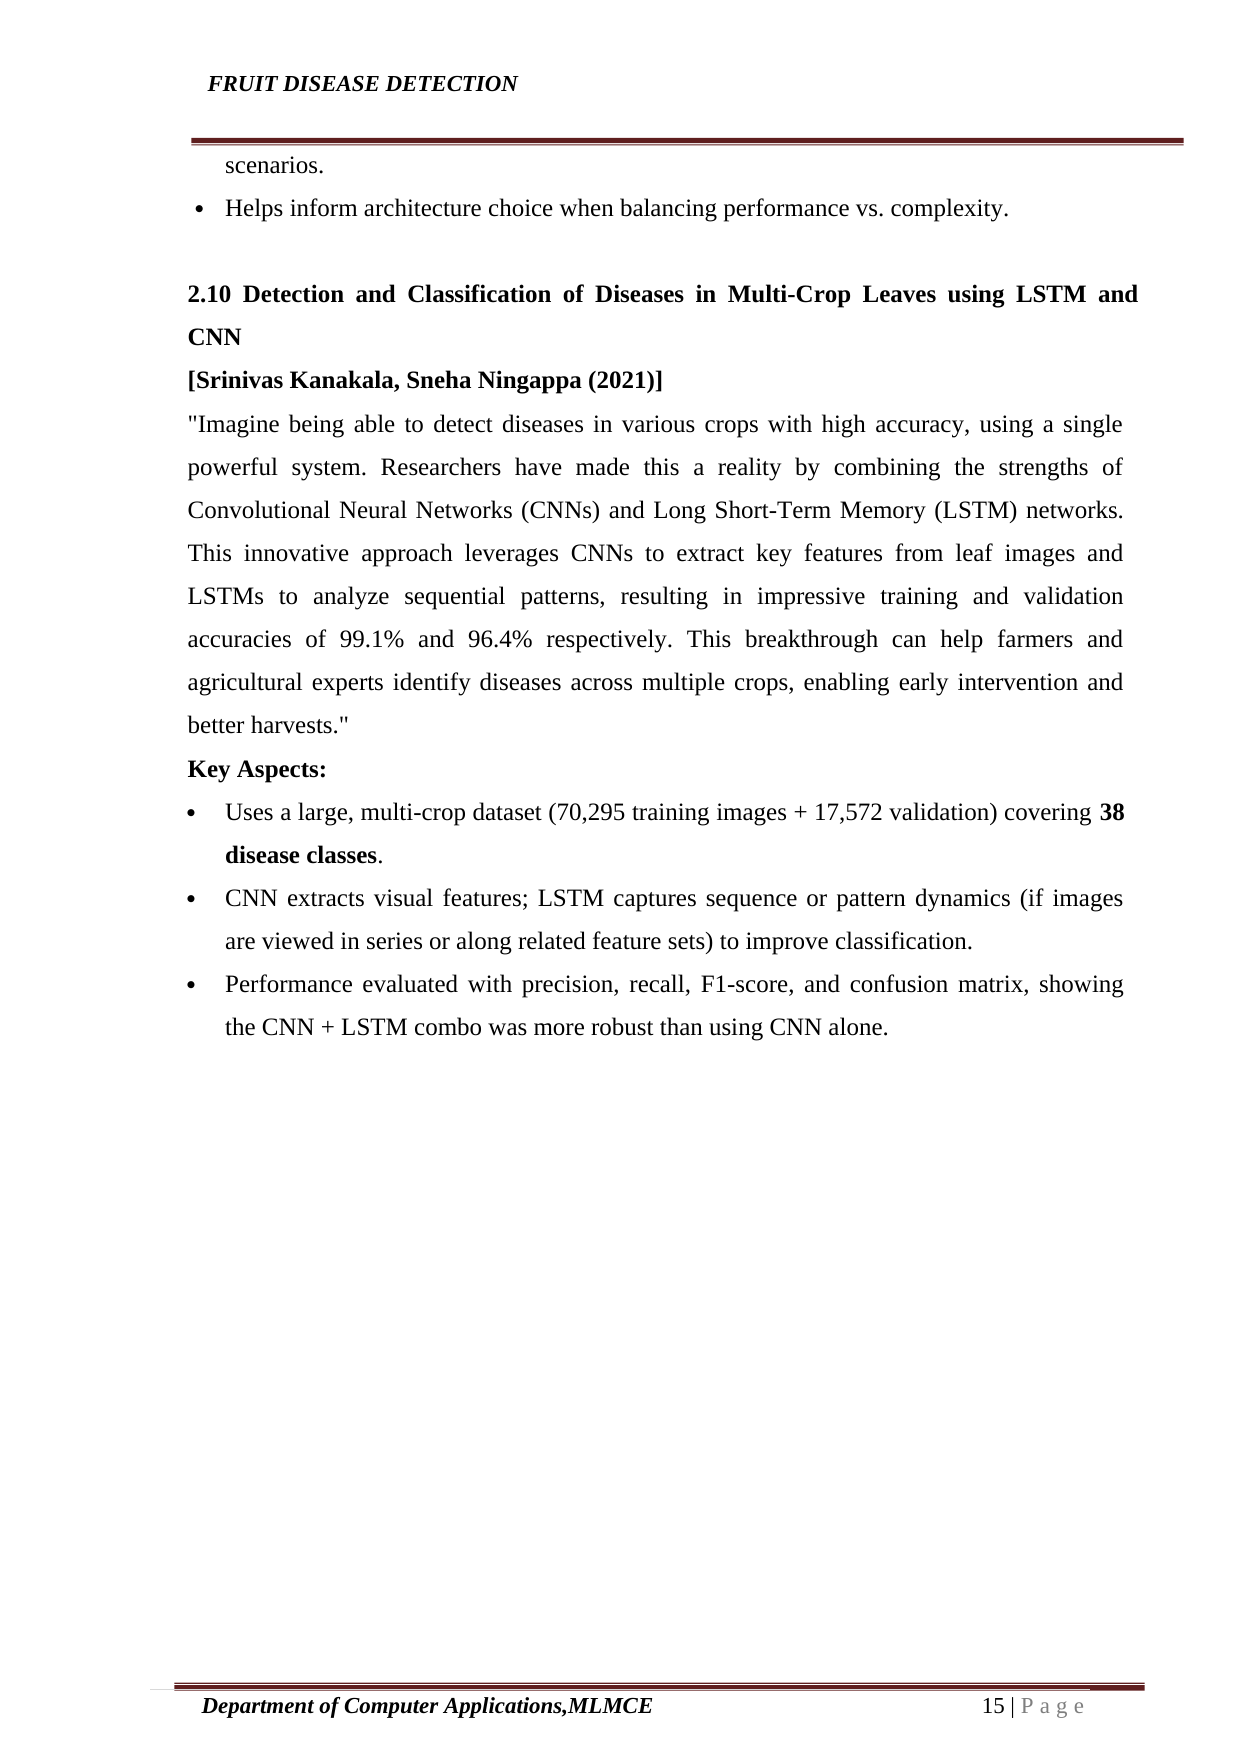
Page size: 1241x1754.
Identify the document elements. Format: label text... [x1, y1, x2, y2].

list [196, 150, 1124, 179]
list Uses a large, multi-crop dataset (70,295 training images + 17,572 validation) covering 38 disease classes. [187, 797, 1124, 869]
text 2.10 Detection and Classification of Diseases in Multi-Crop Leaves using LSTM and CNN [187, 279, 1139, 351]
text Key Aspects: [187, 754, 1124, 782]
list Helps inform architecture choice when balancing performance vs. complexity. [196, 193, 1124, 222]
list CNN extracts visual features; LSTM captures sequence or pattern dynamics (if images are viewed in series or along related feature sets) to improve classification. [187, 883, 1124, 955]
text [Srinivas Kanakala, Sneha Ningappa (2021)] [187, 366, 1139, 394]
text "Imagine being able to detect diseases in various crops with high accuracy, using a single powerful system. Researchers have made this a reality by combining the strengths of Convolutional Neural Networks (CNNs) and Long Short-Term Memory (LSTM) networks. This innovative approach leverages CNNs to extract key features from leaf images and LSTMs to analyze sequential patterns, resulting in impressive training and validation accuracies of 99.1% and 96.4% respectively. This breakthrough can help farmers and agricultural experts identify diseases across multiple crops, enabling early intervention and better harvests." [187, 409, 1124, 739]
list Performance evaluated with precision, recall, F1-score, and confusion matrix, showing the CNN + LSTM combo was more robust than using CNN alone. [187, 969, 1124, 1041]
